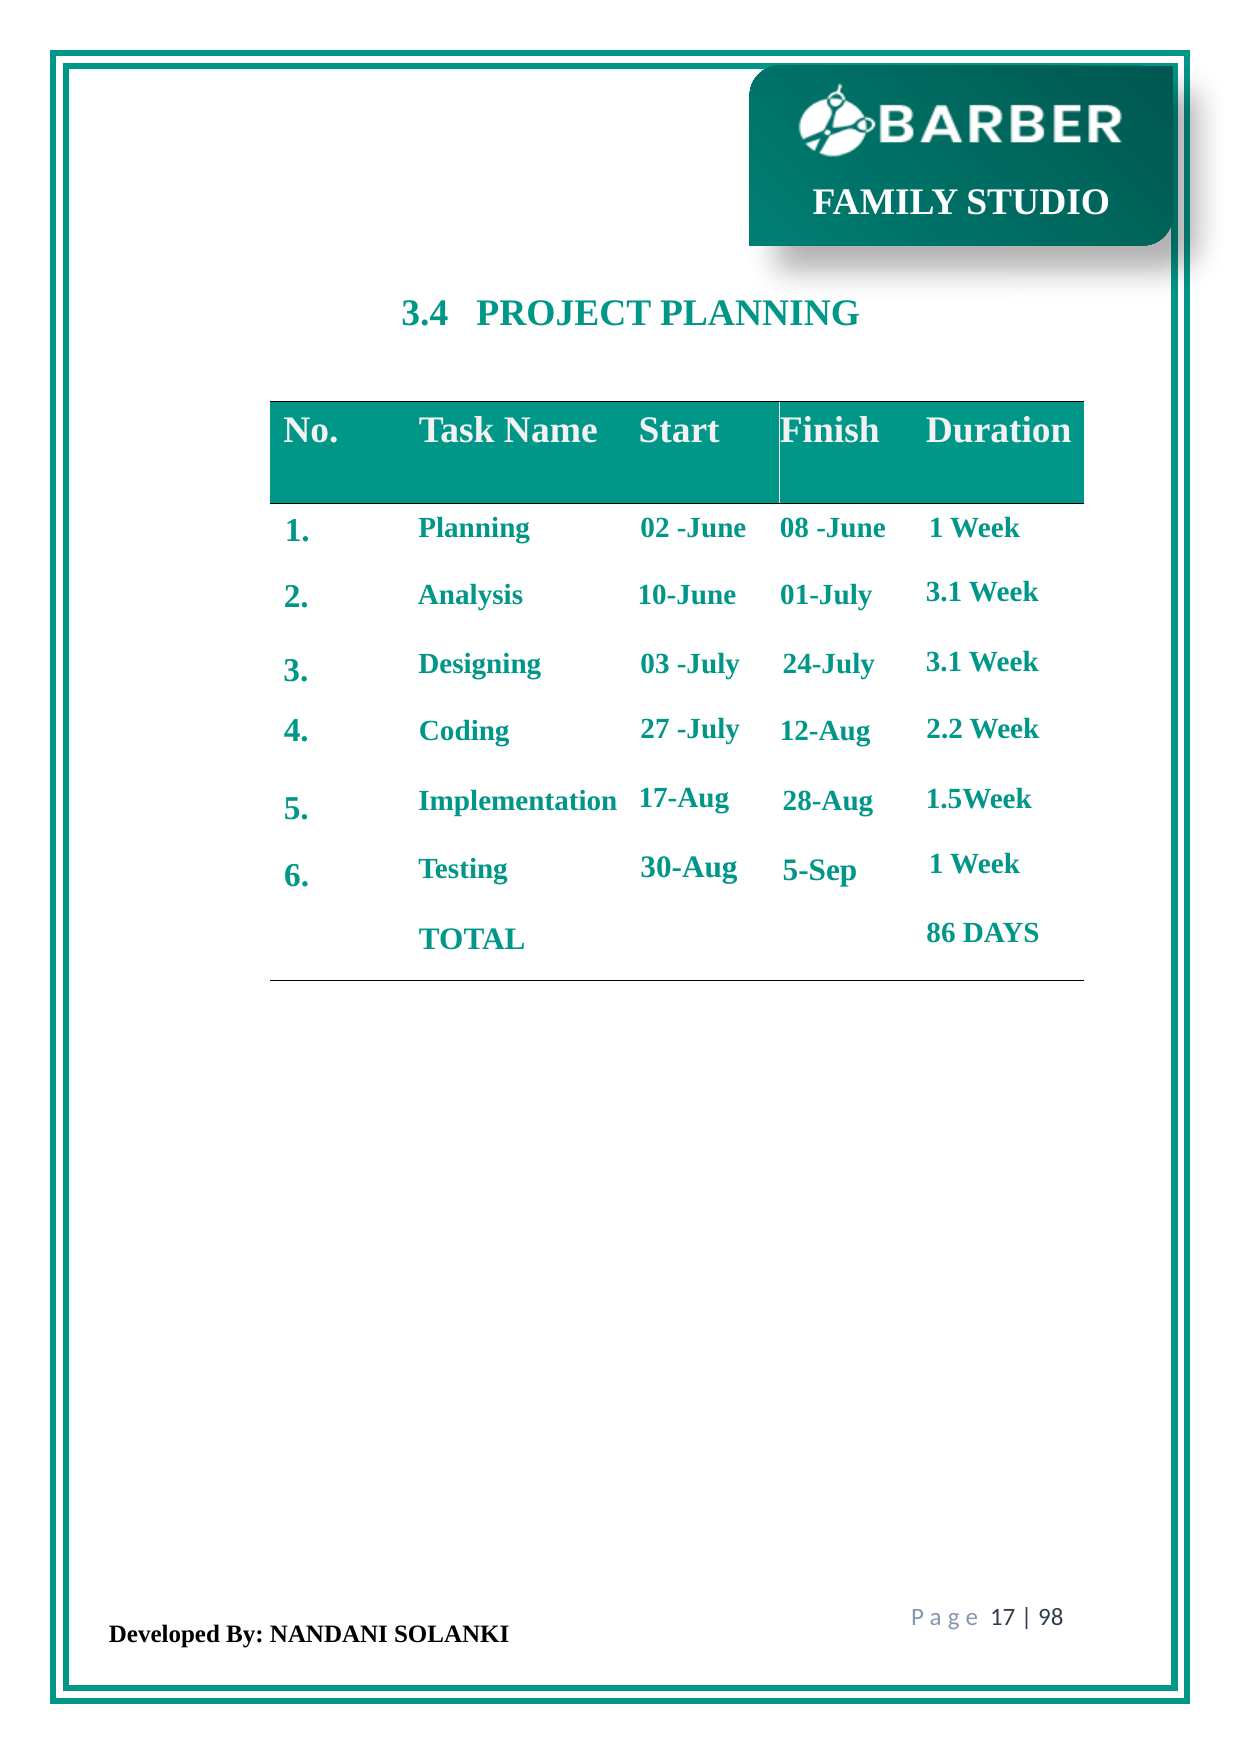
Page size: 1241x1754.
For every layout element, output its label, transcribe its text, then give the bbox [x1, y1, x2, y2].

table_cell 02 -June 10-June 03 -July 27 -July 17-Aug 30-Aug [637, 504, 779, 980]
picture [796, 81, 1127, 161]
table_cell 08 -June 01-July 24-July 12-Aug 28-Aug 5-Sep [780, 504, 926, 980]
table_cell 1. 2. 3. 4. 5. 6. [270, 504, 418, 980]
table_header No. [270, 402, 418, 503]
table_cell Planning Analysis Designing Coding Implementation Testing TOTAL [418, 504, 637, 980]
table_cell 1 Week 3.1 Week 3.1 Week 2.2 Week 1.5Week 1 Week 86 DAYS [926, 504, 1084, 980]
table_header Finish [780, 402, 926, 503]
table_header Duration [926, 402, 1084, 503]
table_header Task Name [418, 402, 637, 503]
table_header Start [637, 402, 779, 503]
list PROJECT PLANNING [401, 291, 1090, 334]
